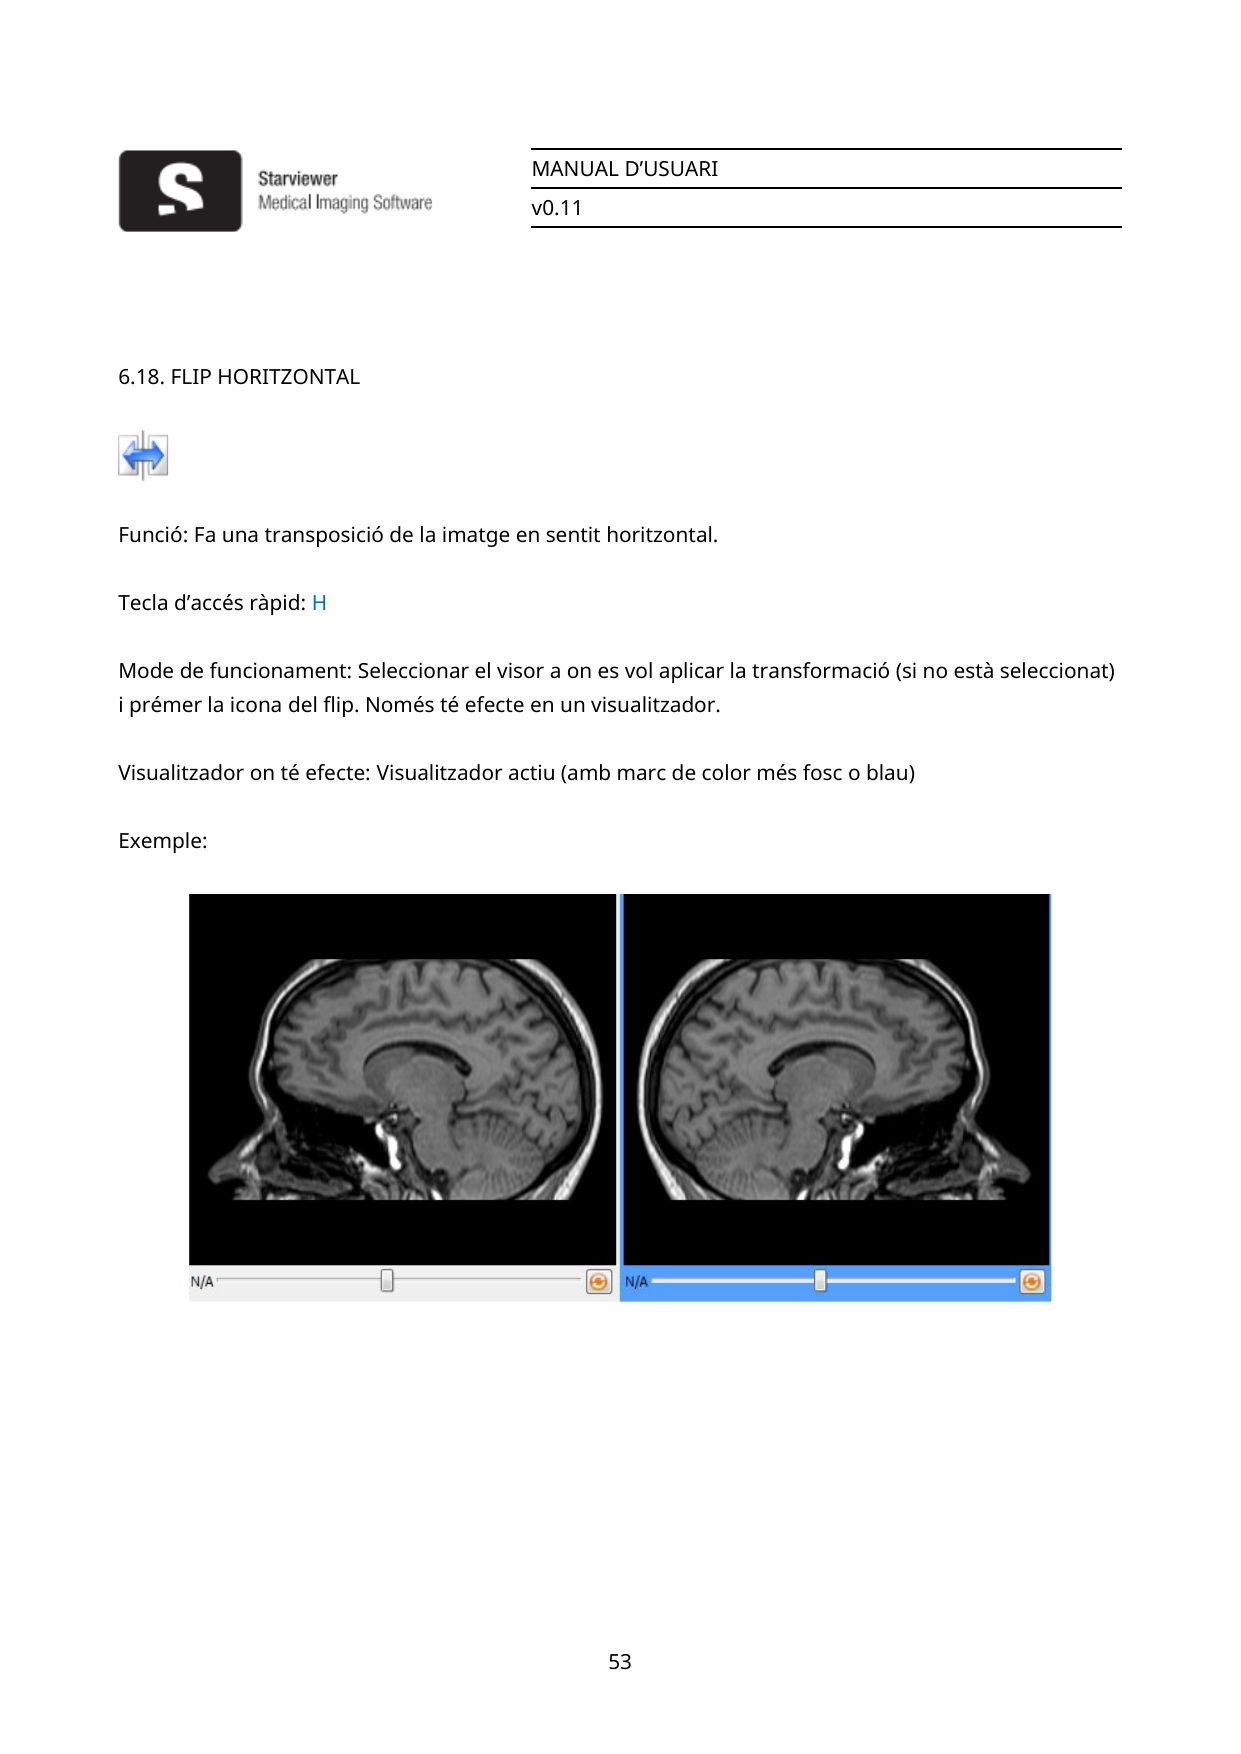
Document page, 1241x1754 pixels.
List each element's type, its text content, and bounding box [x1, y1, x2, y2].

text Tecla d’accés ràpid: H [118, 588, 1122, 617]
text Funció: Fa una transposició de la imatge en sentit horitzontal. [118, 520, 1122, 548]
subtitle Flip horitzontal [118, 362, 1122, 391]
text Mode de funcionament: Seleccionar el visor a on es vol aplicar la transformació (si no està seleccionat) i prémer la icona del flip. Només té efecte en un visualitzador. [118, 656, 1122, 719]
text Exemple: [118, 827, 1122, 855]
picture [118, 430, 169, 481]
picture [188, 894, 1052, 1303]
text Visualitzador on té efecte: Visualitzador actiu (amb marc de color més fosc o blau) [118, 758, 1122, 787]
